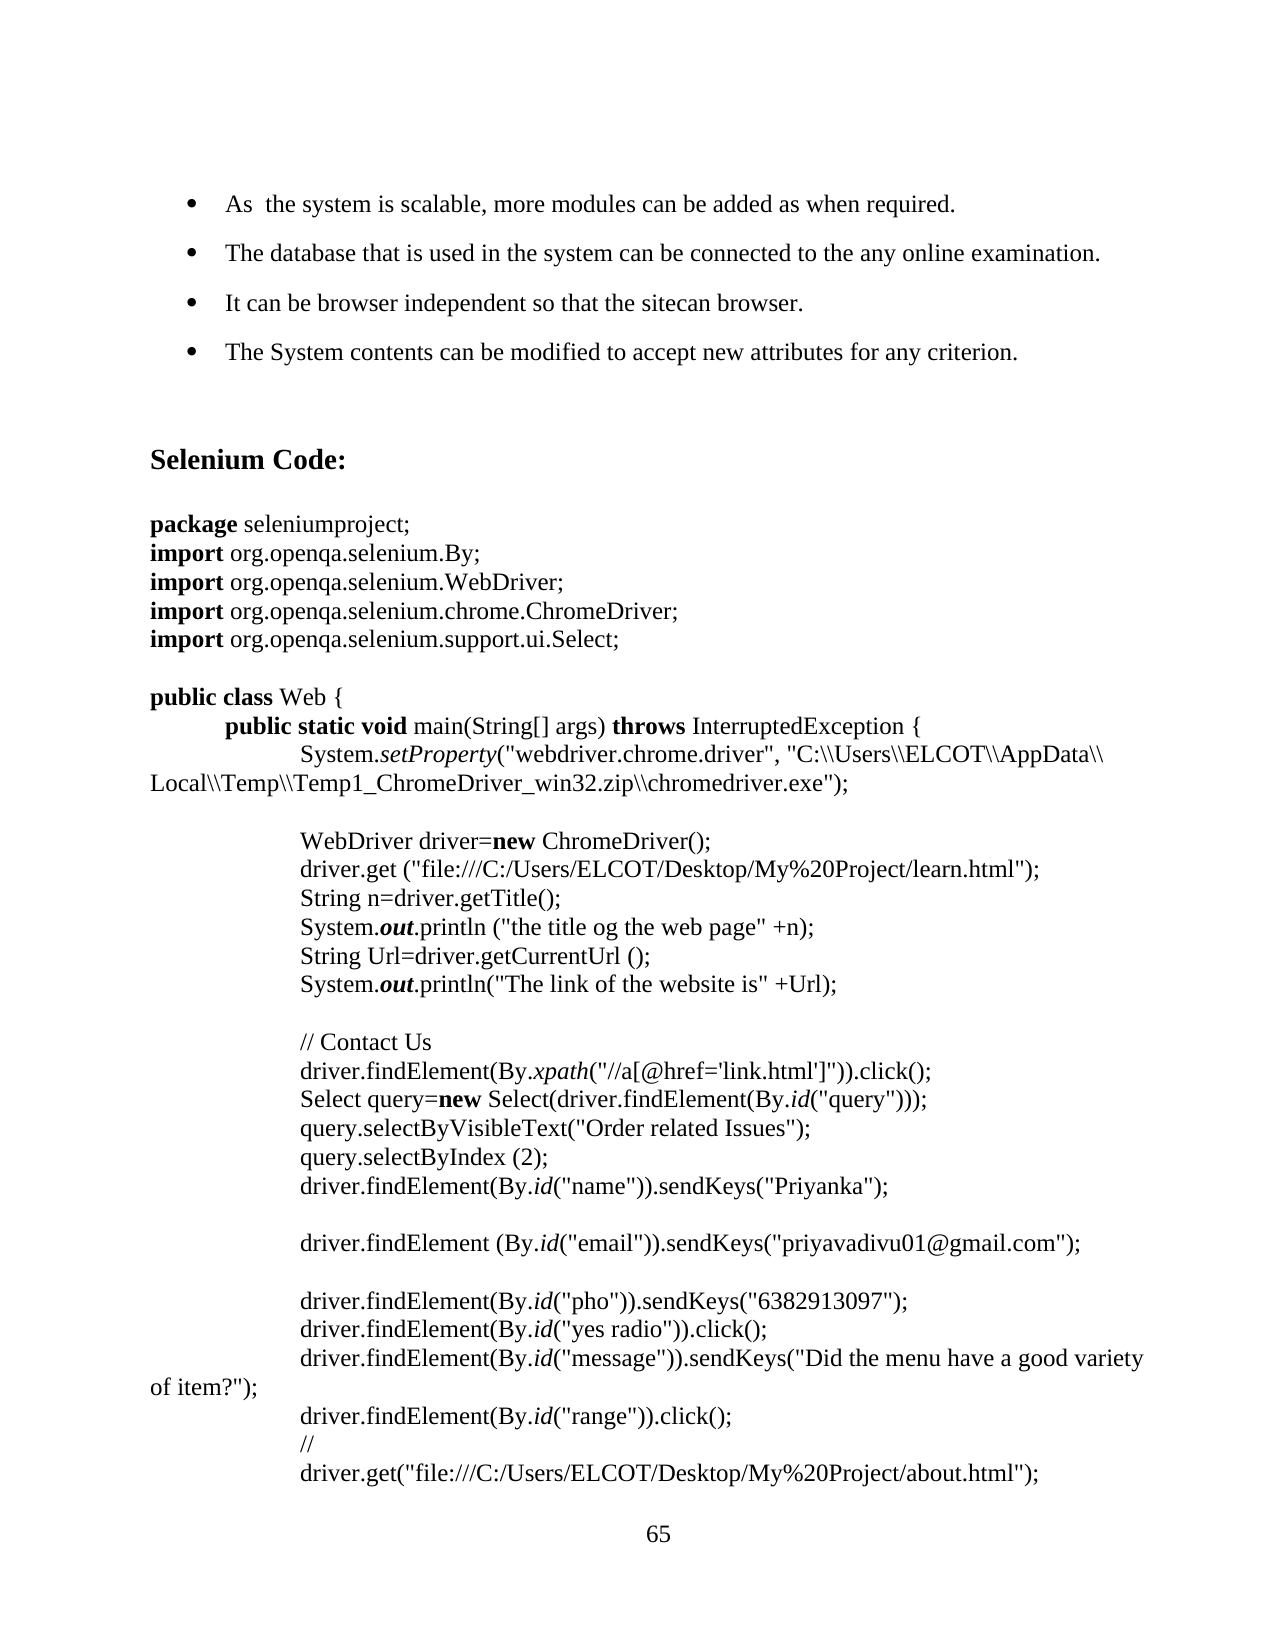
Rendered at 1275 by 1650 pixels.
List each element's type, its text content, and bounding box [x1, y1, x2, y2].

text import org.openqa.selenium.support.ui.Select; [150, 624, 1167, 653]
text System.out.println ("the title og the web page" +n); [150, 912, 1167, 941]
text // [150, 1429, 1167, 1458]
text import org.openqa.selenium.By; [150, 538, 1167, 567]
text driver.findElement(By.id("pho")).sendKeys("6382913097"); [150, 1286, 1167, 1314]
text String Url=driver.getCurrentUrl (); [150, 941, 1167, 969]
text driver.get("file:///C:/Users/ELCOT/Desktop/My%20Project/about.html"); [150, 1458, 1167, 1487]
text driver.findElement(By.id("yes radio")).click(); [150, 1314, 1167, 1343]
text driver.findElement(By.id("message")).sendKeys("Did the menu have a good variety of item?"); [150, 1343, 1167, 1401]
text Select query=new Select(driver.findElement(By.id("query"))); [150, 1084, 1167, 1113]
text driver.findElement(By.xpath("//a[@href='link.html']")).click(); [150, 1056, 1167, 1084]
text public class Web { [150, 682, 1167, 711]
text driver.get ("file:///C:/Users/ELCOT/Desktop/My%20Project/learn.html"); [150, 854, 1167, 883]
text driver.findElement (By.id("email")).sendKeys("priyavadivu01@gmail.com"); [150, 1228, 1167, 1286]
text package seleniumproject; [150, 509, 1167, 538]
text System.out.println("The link of the website is" +Url); [150, 969, 1167, 998]
list The System contents can be modified to accept new attributes for any criterion. [187, 337, 1167, 366]
text System.setProperty("webdriver.chrome.driver", "C:\\Users\\ELCOT\\AppData\\Local\\Temp\\Temp1_ChromeDriver_win32.zip\\chromedriver.exe"); [150, 739, 1167, 797]
text // Contact Us [150, 1027, 1167, 1056]
text import org.openqa.selenium.WebDriver; [150, 567, 1167, 596]
text import org.openqa.selenium.chrome.ChromeDriver; [150, 596, 1167, 624]
list As the system is scalable, more modules can be added as when required. [187, 189, 1167, 217]
text query.selectByIndex (2); [150, 1142, 1167, 1171]
text public static void main(String[] args) throws InterruptedException { [150, 711, 1167, 739]
list It can be browser independent so that the sitecan browser. [187, 288, 1167, 317]
text driver.findElement(By.id("name")).sendKeys("Priyanka"); [150, 1171, 1167, 1199]
text query.selectByVisibleText("Order related Issues"); [150, 1113, 1167, 1142]
text String n=driver.getTitle(); [150, 883, 1167, 912]
text WebDriver driver=new ChromeDriver(); [150, 826, 1167, 854]
list The database that is used in the system can be connected to the any online examination. [187, 238, 1167, 267]
text Selenium Code: [150, 442, 1167, 476]
text driver.findElement(By.id("range")).click(); [150, 1401, 1167, 1429]
